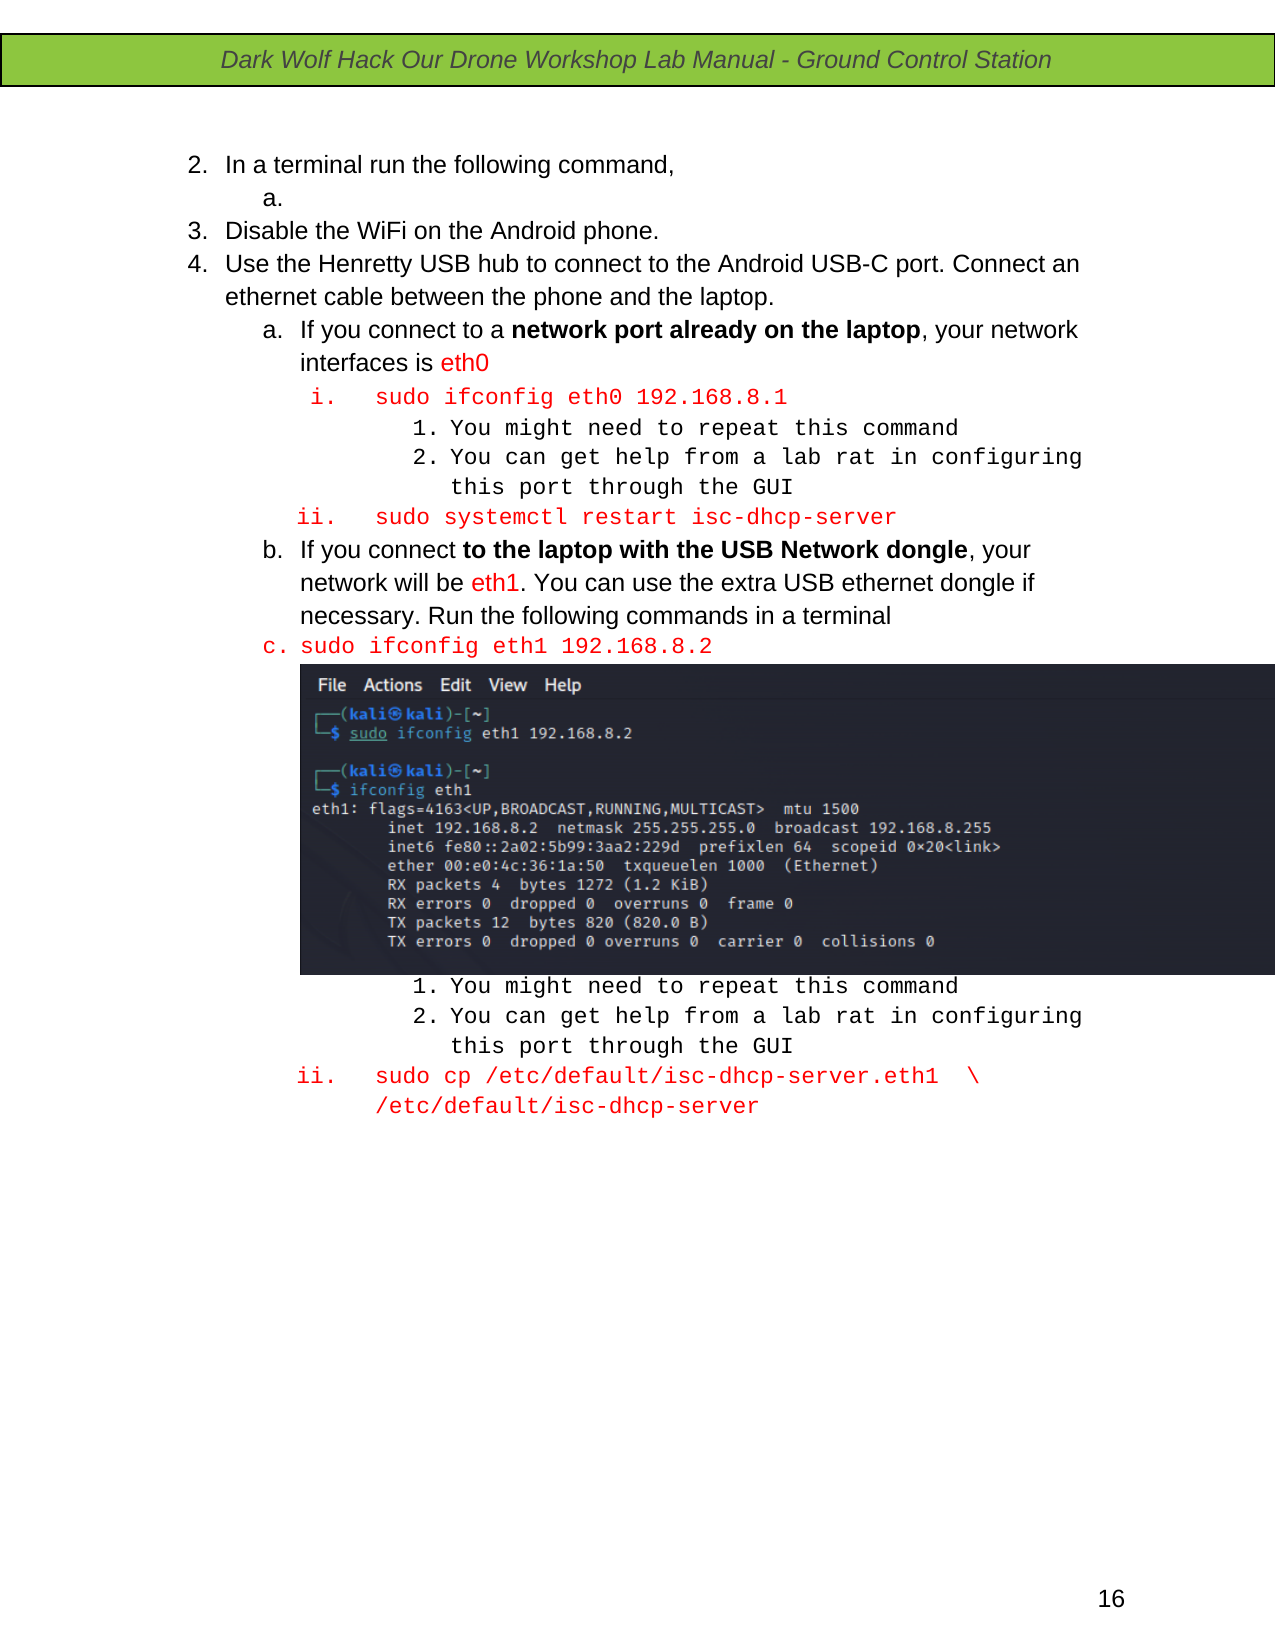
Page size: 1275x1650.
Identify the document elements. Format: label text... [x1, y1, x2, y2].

list You can get help from a lab rat in configuring this port through the GUI [412, 1004, 1125, 1060]
list If you connect to a network port already on the laptop, your network interfaces is eth0 [262, 315, 1125, 377]
list In a terminal run the following command, [187, 150, 1125, 179]
picture [300, 664, 1275, 975]
list sudo ifconfig eth0 192.168.8.1 [337, 381, 1125, 411]
list You might need to repeat this command [412, 975, 1125, 1001]
list You can get help from a lab rat in configuring this port through the GUI [412, 446, 1125, 501]
list You might need to repeat this command [412, 416, 1125, 442]
list Disable the WiFi on the Android phone. [187, 216, 1125, 245]
list sudo cp /etc/default/isc-dhcp-server.eth1 \ /etc/default/isc-dhcp-server [337, 1064, 1125, 1120]
list Use the Henretty USB hub to connect to the Android USB-C port. Connect an ethernet cable between the phone and the laptop. [187, 249, 1125, 311]
list If you connect to the laptop with the USB Network dongle, your network will be eth1. You can use the extra USB ethernet dongle if necessary. Run the following commands in a terminal [262, 535, 1125, 630]
list sudo systemctl restart isc-dhcp-server [337, 505, 1125, 531]
